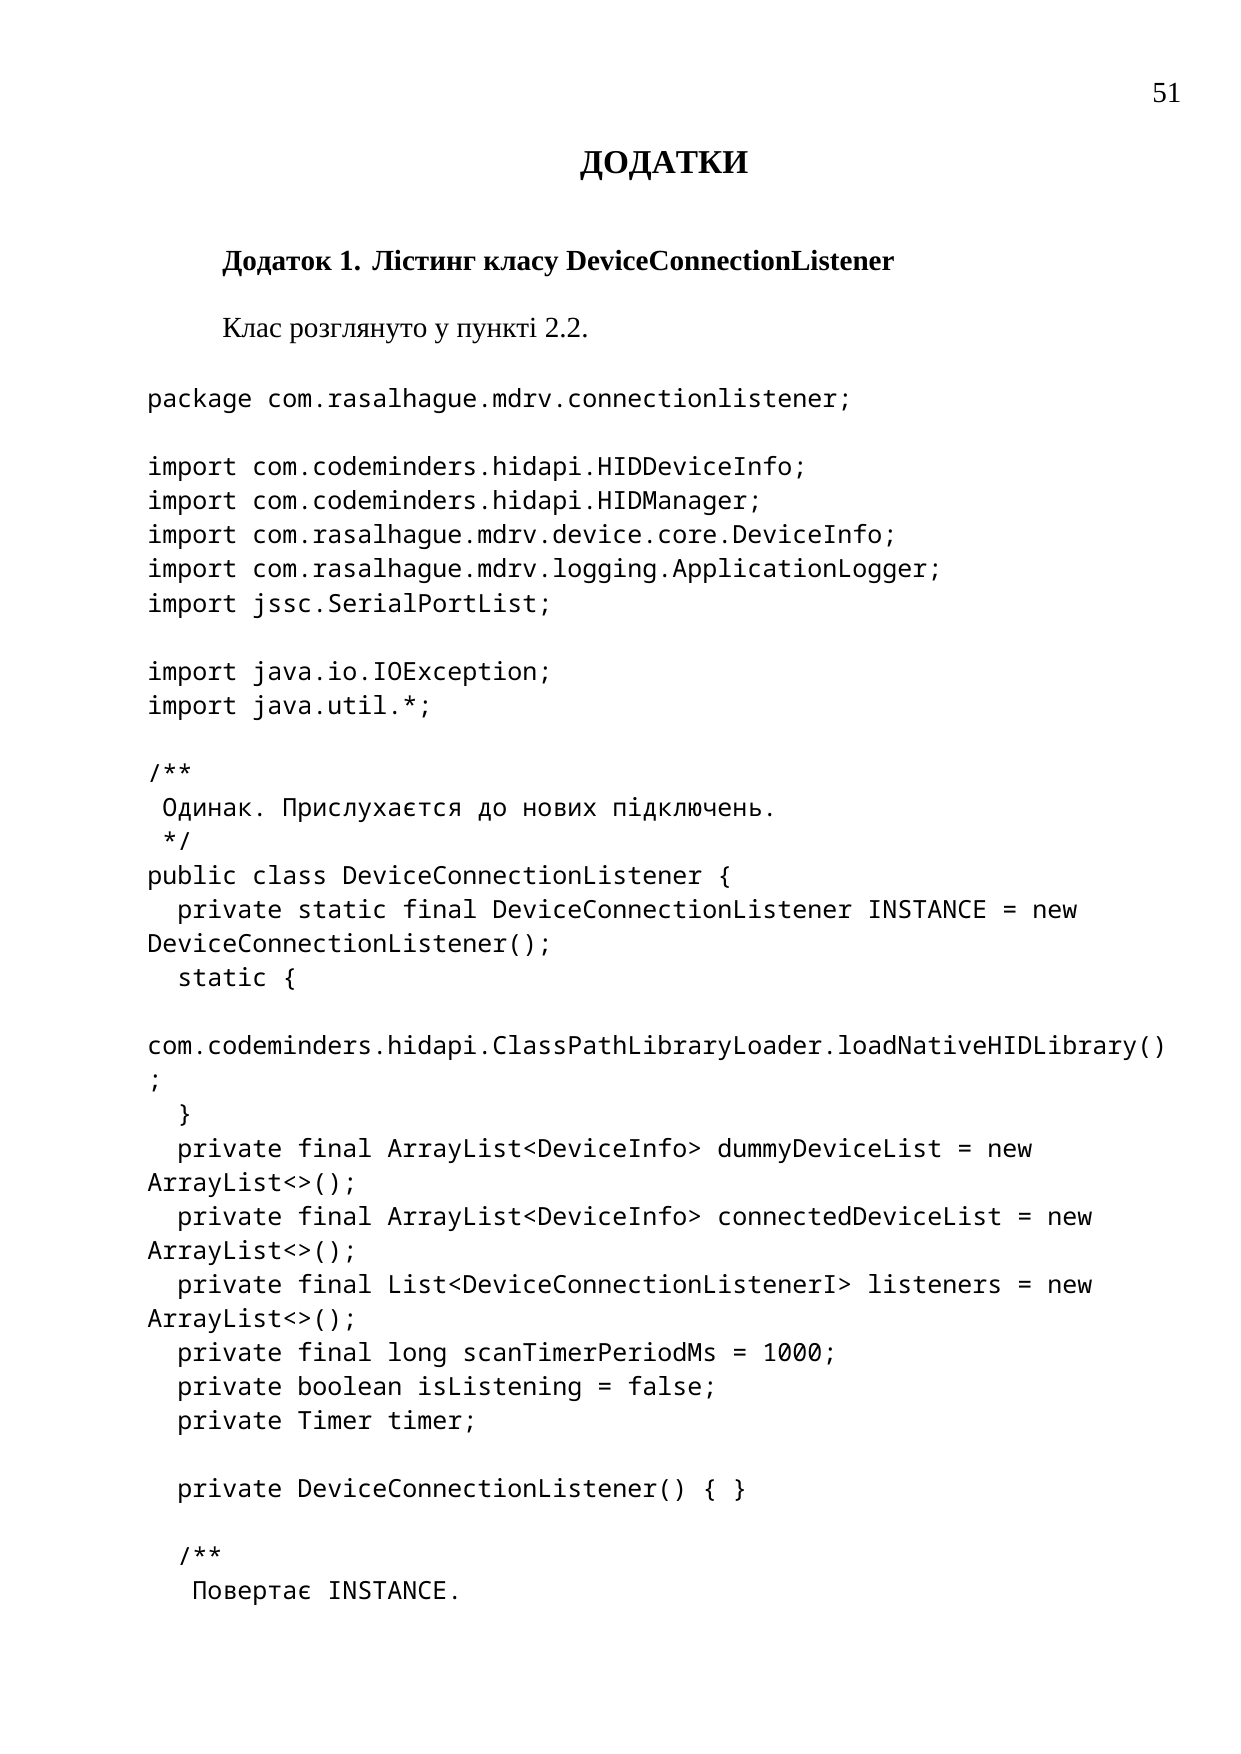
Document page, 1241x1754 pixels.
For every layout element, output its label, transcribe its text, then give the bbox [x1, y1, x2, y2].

text private final ArrayList<DeviceInfo> dummyDeviceList = new ArrayList<>(); [147, 1130, 1181, 1198]
text */ [147, 824, 1181, 858]
text private final ArrayList<DeviceInfo> connectedDeviceList = new ArrayList<>(); [147, 1198, 1181, 1266]
text /** [147, 1539, 1181, 1573]
text import com.codeminders.hidapi.HIDDeviceInfo; [147, 449, 1181, 483]
text static { [147, 960, 1181, 994]
text private boolean isListening = false; [147, 1369, 1181, 1403]
text import com.rasalhague.mdrv.device.core.DeviceInfo; [147, 517, 1181, 551]
text import com.codeminders.hidapi.HIDManager; [147, 483, 1181, 517]
text private DeviceConnectionListener() { } [147, 1471, 1181, 1505]
subtitle Додатки [147, 142, 1181, 180]
text Повертає INSTANCE. [147, 1573, 1181, 1607]
text Клас розглянуто у пункті 2.2. [147, 310, 1181, 343]
text } [147, 1096, 1181, 1130]
text Лістинг класу DeviceConnectionListener [222, 243, 1181, 276]
text /** [147, 756, 1181, 789]
text private final long scanTimerPeriodMs = 1000; [147, 1334, 1181, 1369]
text import java.util.*; [147, 687, 1181, 721]
text private Timer timer; [147, 1403, 1181, 1437]
text public class DeviceConnectionListener { [147, 858, 1181, 892]
text private final List<DeviceConnectionListenerI> listeners = new ArrayList<>(); [147, 1266, 1181, 1334]
text com.codeminders.hidapi.ClassPathLibraryLoader.loadNativeHIDLibrary(); [147, 994, 1181, 1096]
text import jssc.SerialPortList; [147, 585, 1181, 619]
text Одинак. Прислухаєтся до нових підключень. [147, 789, 1181, 824]
text import com.rasalhague.mdrv.logging.ApplicationLogger; [147, 551, 1181, 585]
text private static final DeviceConnectionListener INSTANCE = new DeviceConnectionListener(); [147, 892, 1181, 960]
text package com.rasalhague.mdrv.connectionlistener; [147, 381, 1181, 415]
text import java.io.IOException; [147, 653, 1181, 687]
